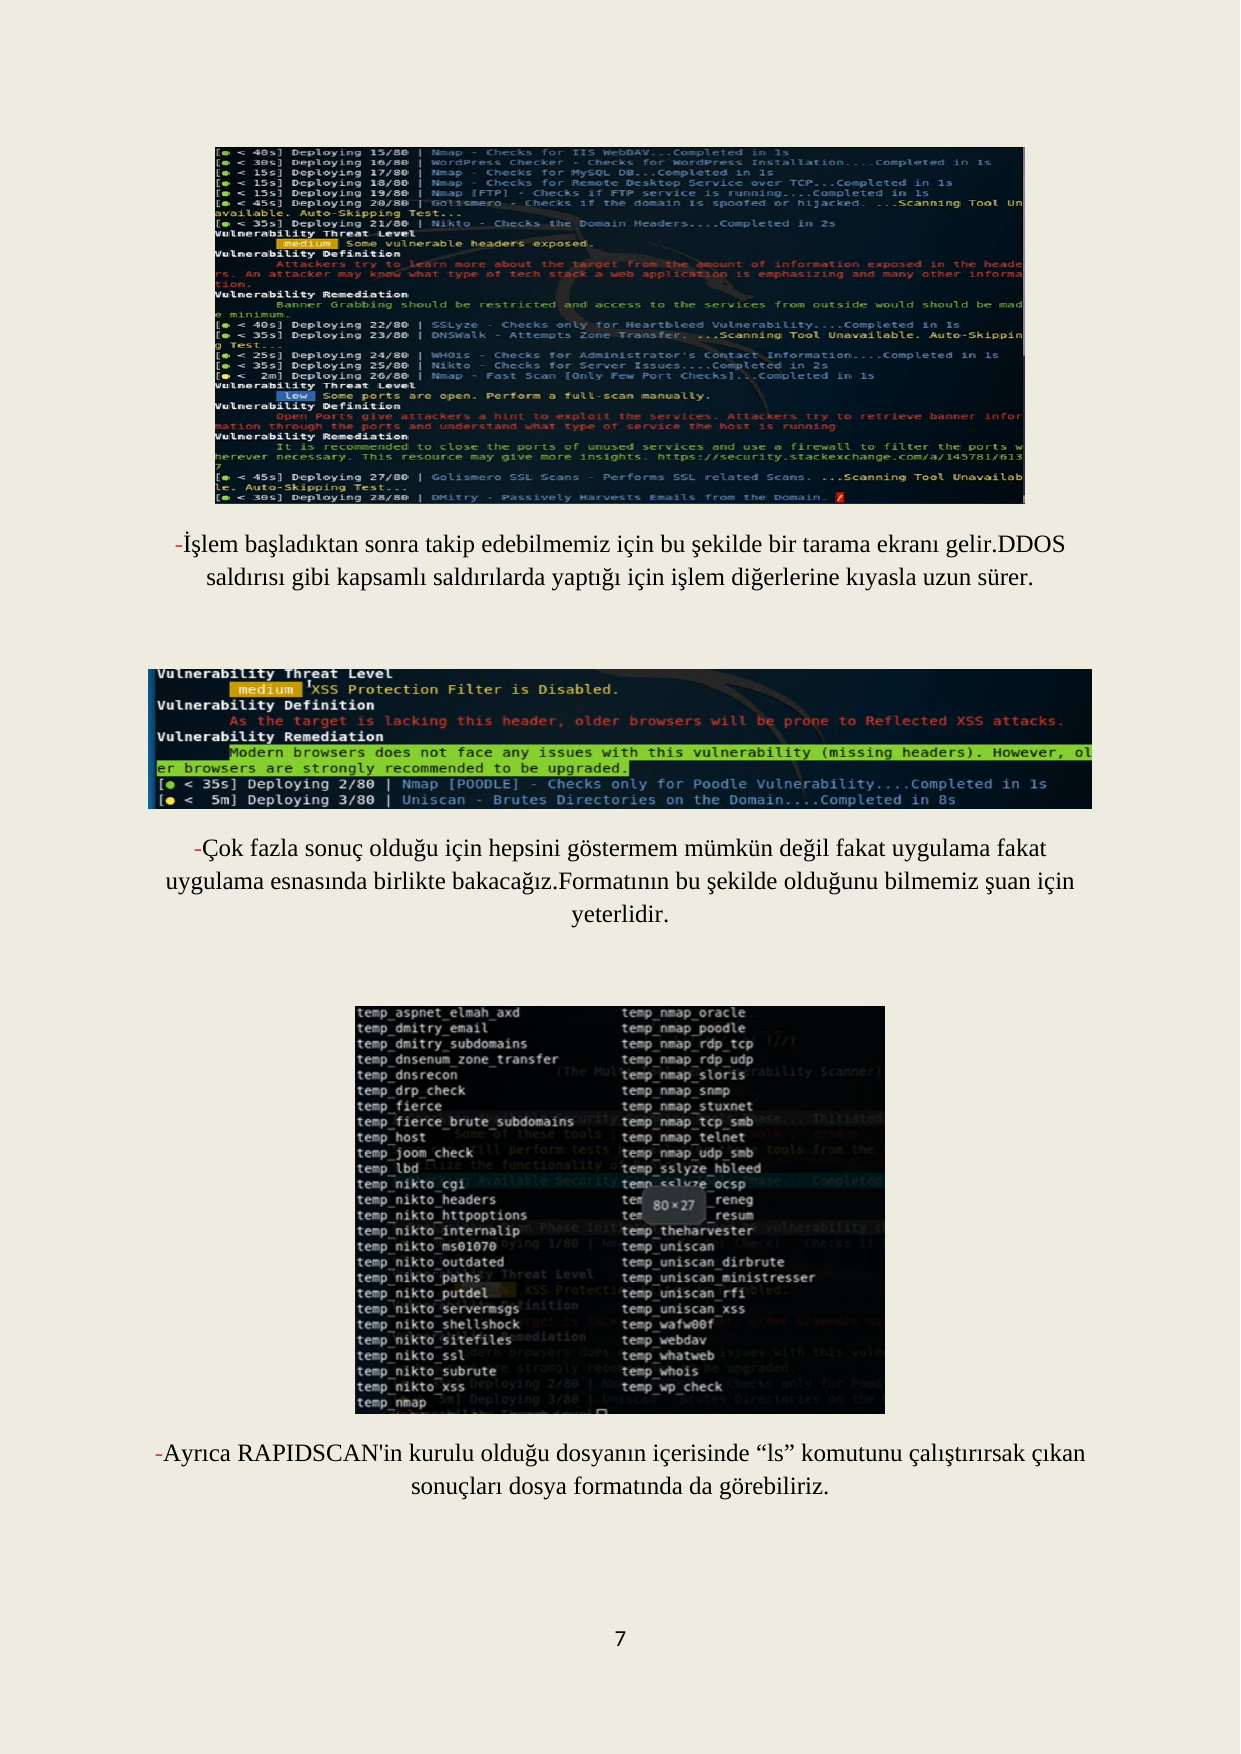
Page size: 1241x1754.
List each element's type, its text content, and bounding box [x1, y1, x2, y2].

text -Ayrıca RAPIDSCAN'in kurulu olduğu dosyanın içerisinde “ls” komutunu çalıştırırsak çıkan sonuçları dosya formatında da görebiliriz. [148, 1438, 1093, 1500]
picture [215, 147, 1025, 504]
text -Çok fazla sonuç olduğu için hepsini göstermem mümkün değil fakat uygulama fakat uygulama esnasında birlikte bakacağız.Formatının bu şekilde olduğunu bilmemiz şuan için yeterlidir. [148, 833, 1093, 928]
picture [148, 669, 1092, 809]
picture [355, 1006, 885, 1414]
text -İşlem başladıktan sonra takip edebilmemiz için bu şekilde bir tarama ekranı gelir.DDOS saldırısı gibi kapsamlı saldırılarda yaptığı için işlem diğerlerine kıyasla uzun sürer. [148, 529, 1093, 591]
